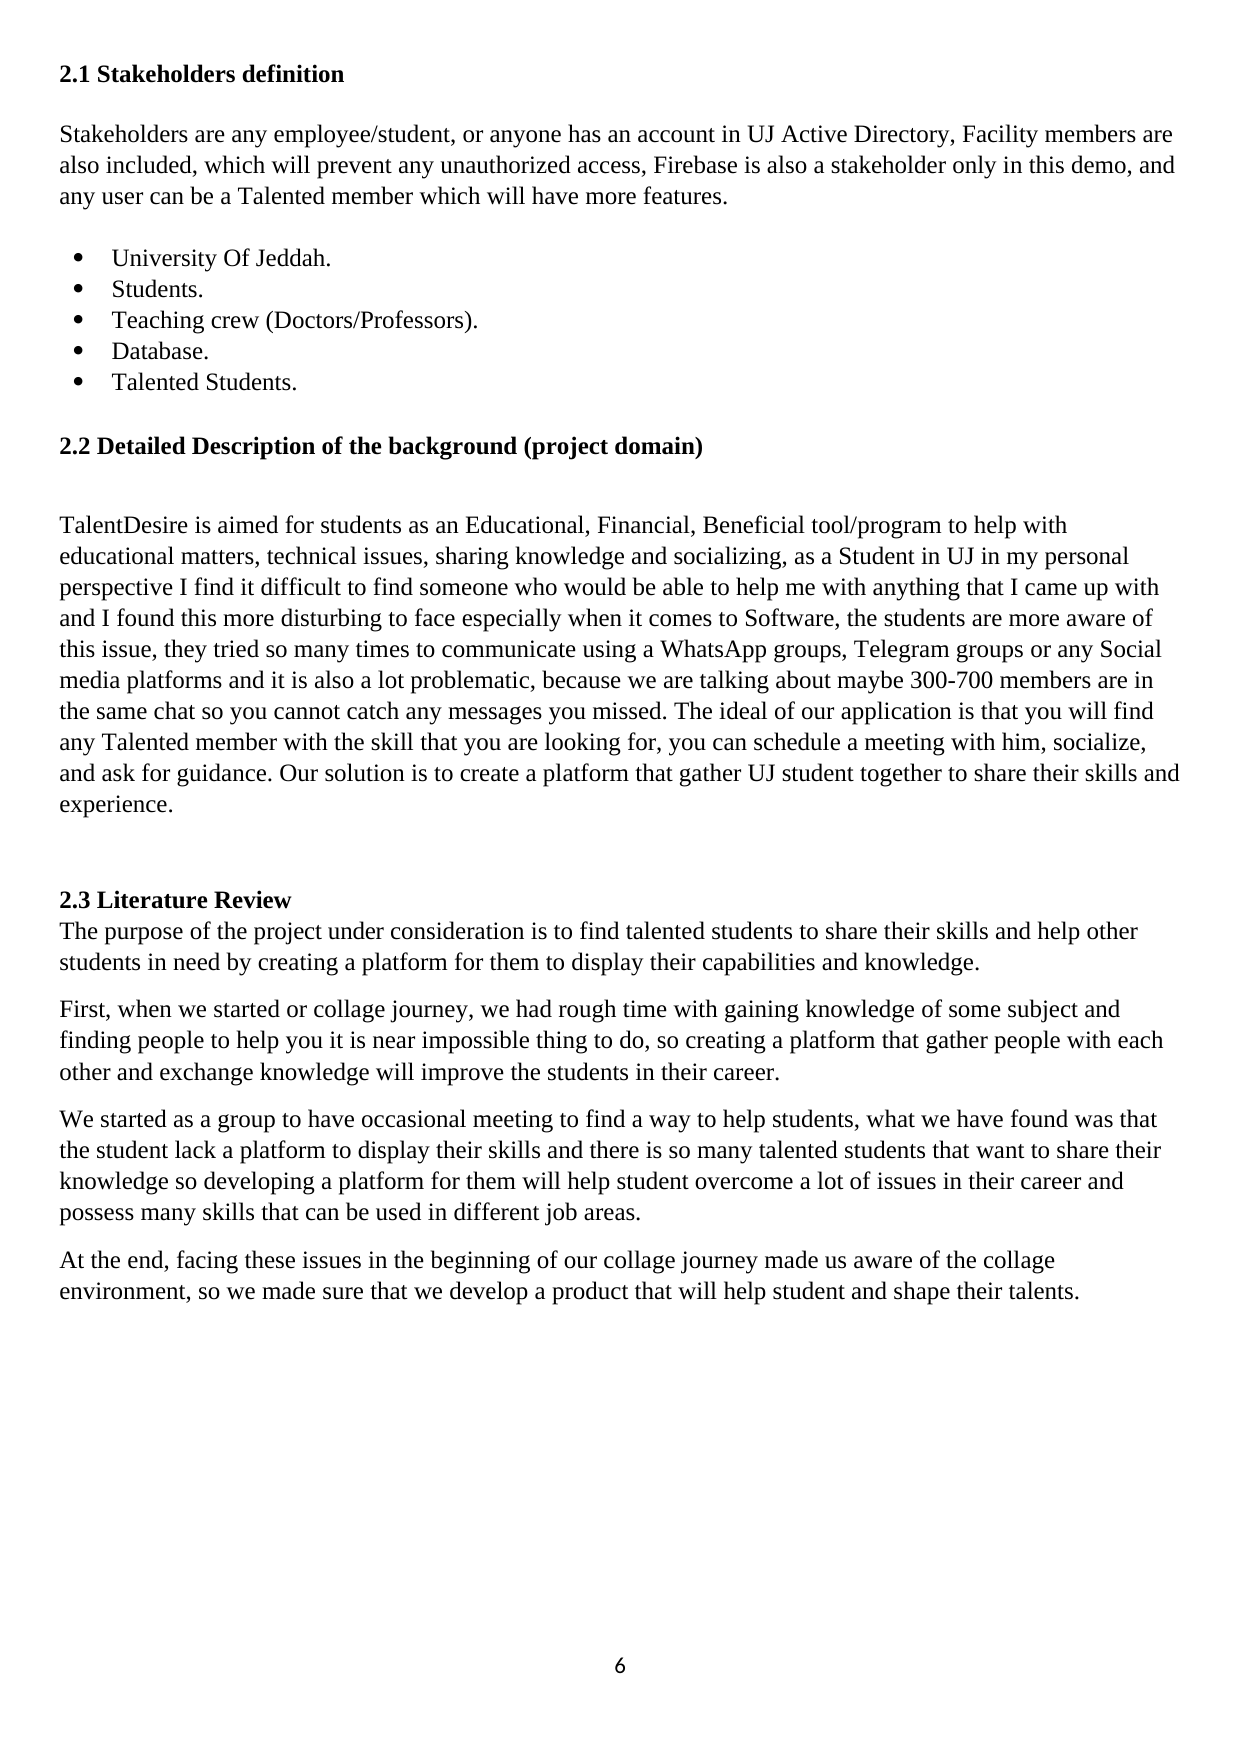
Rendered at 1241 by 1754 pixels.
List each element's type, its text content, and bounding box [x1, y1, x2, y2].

subtitle 2.2 Detailed Description of the background (project domain) [59, 431, 1181, 460]
list Teaching crew (Doctors/Professors). [74, 305, 1181, 334]
text TalentDesire is aimed for students as an Educational, Financial, Beneficial tool/program to help with educational matters, technical issues, sharing knowledge and socializing, as a Student in UJ in my personal perspective I find it difficult to find someone who would be able to help me with anything that I came up with and I found this more disturbing to face especially when it comes to Software, the students are more aware of this issue, they tried so many times to communicate using a WhatsApp groups, Telegram groups or any Social media platforms and it is also a lot problematic, because we are talking about maybe 300-700 members are in the same chat so you cannot catch any messages you missed. The ideal of our application is that you will find any Talented member with the skill that you are looking for, you can schedule a meeting with him, socialize, and ask for guidance. Our solution is to create a platform that gather UJ student together to share their skills and experience. [59, 510, 1181, 818]
text The purpose of the project under consideration is to find talented students to share their skills and help other students in need by creating a platform for them to display their capabilities and knowledge. [59, 916, 1181, 976]
list Talented Students. [74, 367, 1181, 396]
list Students. [74, 274, 1181, 303]
list University Of Jeddah. [74, 243, 1181, 272]
text Stakeholders are any employee/student, or anyone has an account in UJ Active Directory, Facility members are also included, which will prevent any unauthorized access, Firebase is also a stakeholder only in this demo, and any user can be a Talented member which will have more features. [59, 119, 1181, 210]
text First, when we started or collage journey, we had rough time with gaining knowledge of some subject and finding people to help you it is near impossible thing to do, so creating a platform that gather people with each other and exchange knowledge will improve the students in their career. [59, 994, 1181, 1085]
subtitle 2.1 Stakeholders definition [59, 59, 1181, 88]
text At the end, facing these issues in the beginning of our collage journey made us aware of the collage environment, so we made sure that we develop a product that will help student and shape their talents. [59, 1245, 1181, 1305]
subtitle 2.3 Literature Review [59, 885, 1181, 913]
list Database. [74, 336, 1181, 365]
text We started as a group to have occasional meeting to find a way to help students, what we have found was that the student lack a platform to display their skills and there is so many talented students that want to share their knowledge so developing a platform for them will help student overcome a lot of issues in their career and possess many skills that can be used in different job areas. [59, 1104, 1181, 1226]
